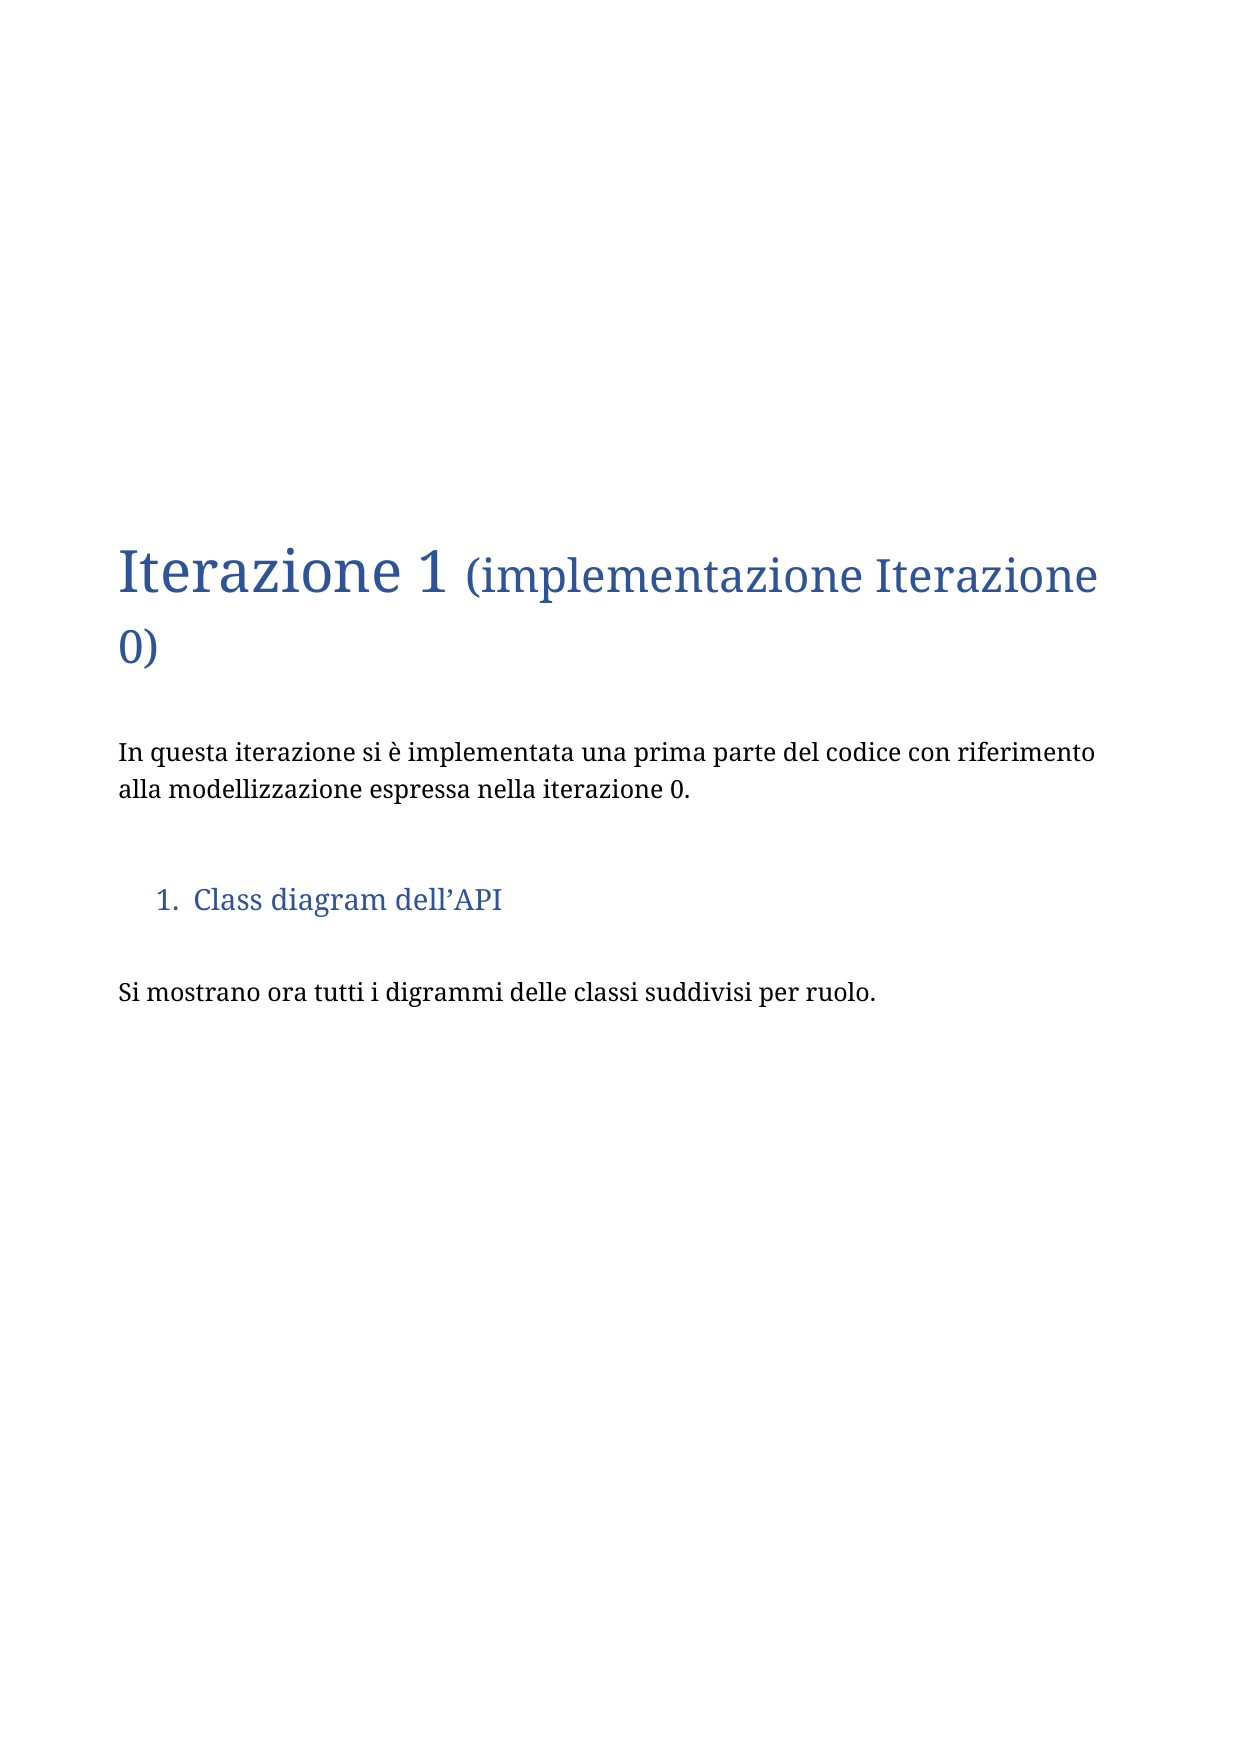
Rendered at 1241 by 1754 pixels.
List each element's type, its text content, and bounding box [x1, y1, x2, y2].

text Si mostrano ora tutti i digrammi delle classi suddivisi per ruolo. [118, 975, 1122, 1009]
subtitle Class diagram dell’API [156, 879, 1122, 918]
subtitle Iterazione 1 (implementazione Iterazione 0) [118, 530, 1122, 677]
text In questa iterazione si è implementata una prima parte del codice con riferimento alla modellizzazione espressa nella iterazione 0. [118, 735, 1122, 806]
